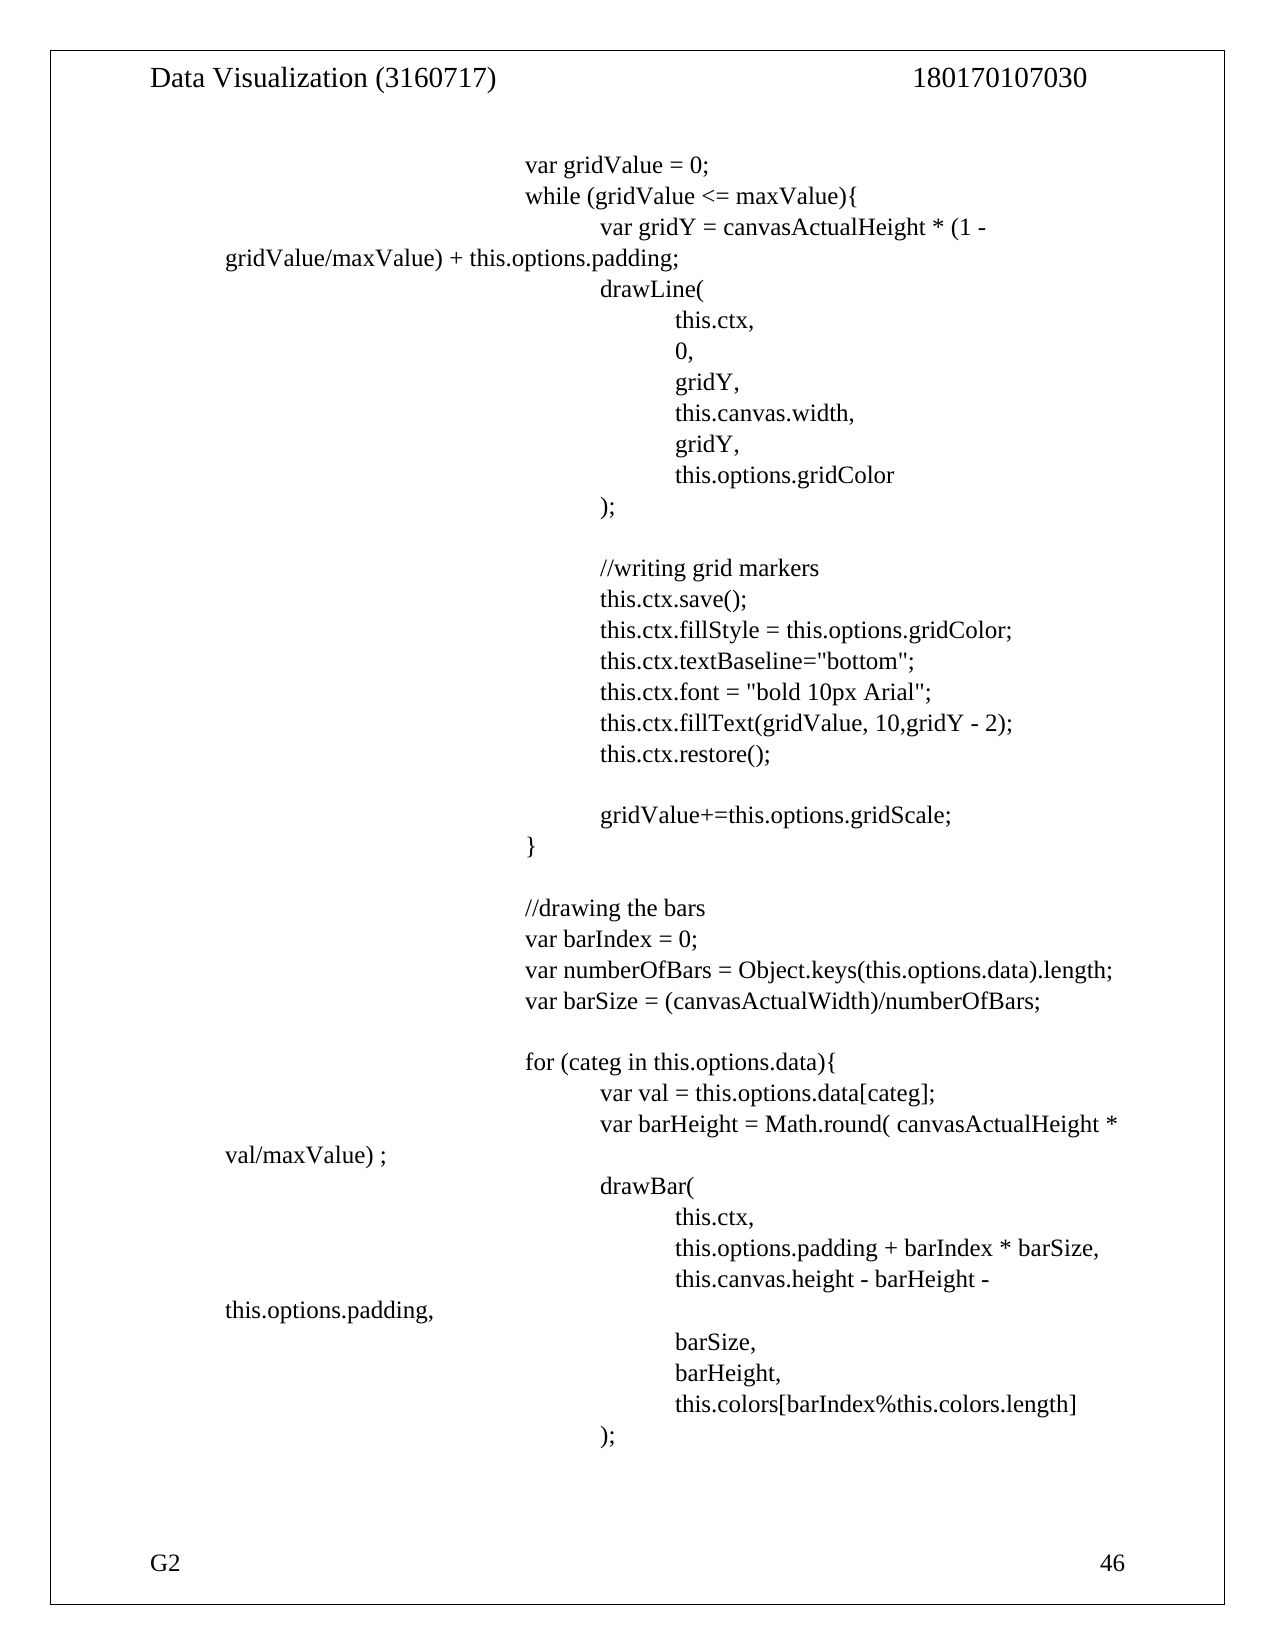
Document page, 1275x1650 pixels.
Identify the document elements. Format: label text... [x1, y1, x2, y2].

list this.ctx.save(); [225, 584, 1125, 613]
list ); [225, 491, 1125, 520]
list this.ctx.restore(); [225, 739, 1125, 768]
list for (categ in this.options.data){ [225, 1047, 1125, 1076]
list gridValue+=this.options.gridScale; [225, 800, 1125, 829]
list this.ctx.fillStyle = this.options.gridColor; [225, 615, 1125, 644]
list //drawing the bars [225, 893, 1125, 922]
list gridY, [225, 367, 1125, 396]
list this.ctx.font = "bold 10px Arial"; [225, 677, 1125, 706]
list this.options.gridColor [225, 460, 1125, 489]
list barHeight, [225, 1358, 1125, 1386]
list //writing grid markers [225, 553, 1125, 582]
list this.canvas.height - barHeight - this.options.padding, [225, 1264, 1125, 1324]
list var val = this.options.data[categ]; [225, 1078, 1125, 1107]
list var gridY = canvasActualHeight * (1 - gridValue/maxValue) + this.options.padding; [225, 212, 1125, 272]
list var gridValue = 0; [225, 150, 1125, 179]
list } [225, 831, 1125, 860]
list 0, [225, 336, 1125, 365]
list this.ctx.textBaseline="bottom"; [225, 646, 1125, 675]
list this.colors[barIndex%this.colors.length] [225, 1389, 1125, 1417]
list var barIndex = 0; [225, 924, 1125, 953]
list barSize, [225, 1327, 1125, 1355]
list this.ctx, [225, 305, 1125, 334]
list ); [225, 1420, 1125, 1448]
list this.canvas.width, [225, 398, 1125, 427]
list drawLine( [225, 274, 1125, 303]
list drawBar( [225, 1171, 1125, 1200]
list var numberOfBars = Object.keys(this.options.data).length; [225, 955, 1125, 984]
list var barHeight = Math.round( canvasActualHeight * val/maxValue) ; [225, 1109, 1125, 1169]
list while (gridValue <= maxValue){ [225, 181, 1125, 210]
list this.ctx, [225, 1202, 1125, 1231]
list this.options.padding + barIndex * barSize, [225, 1233, 1125, 1262]
list gridY, [225, 429, 1125, 458]
list var barSize = (canvasActualWidth)/numberOfBars; [225, 986, 1125, 1015]
list this.ctx.fillText(gridValue, 10,gridY - 2); [225, 708, 1125, 737]
